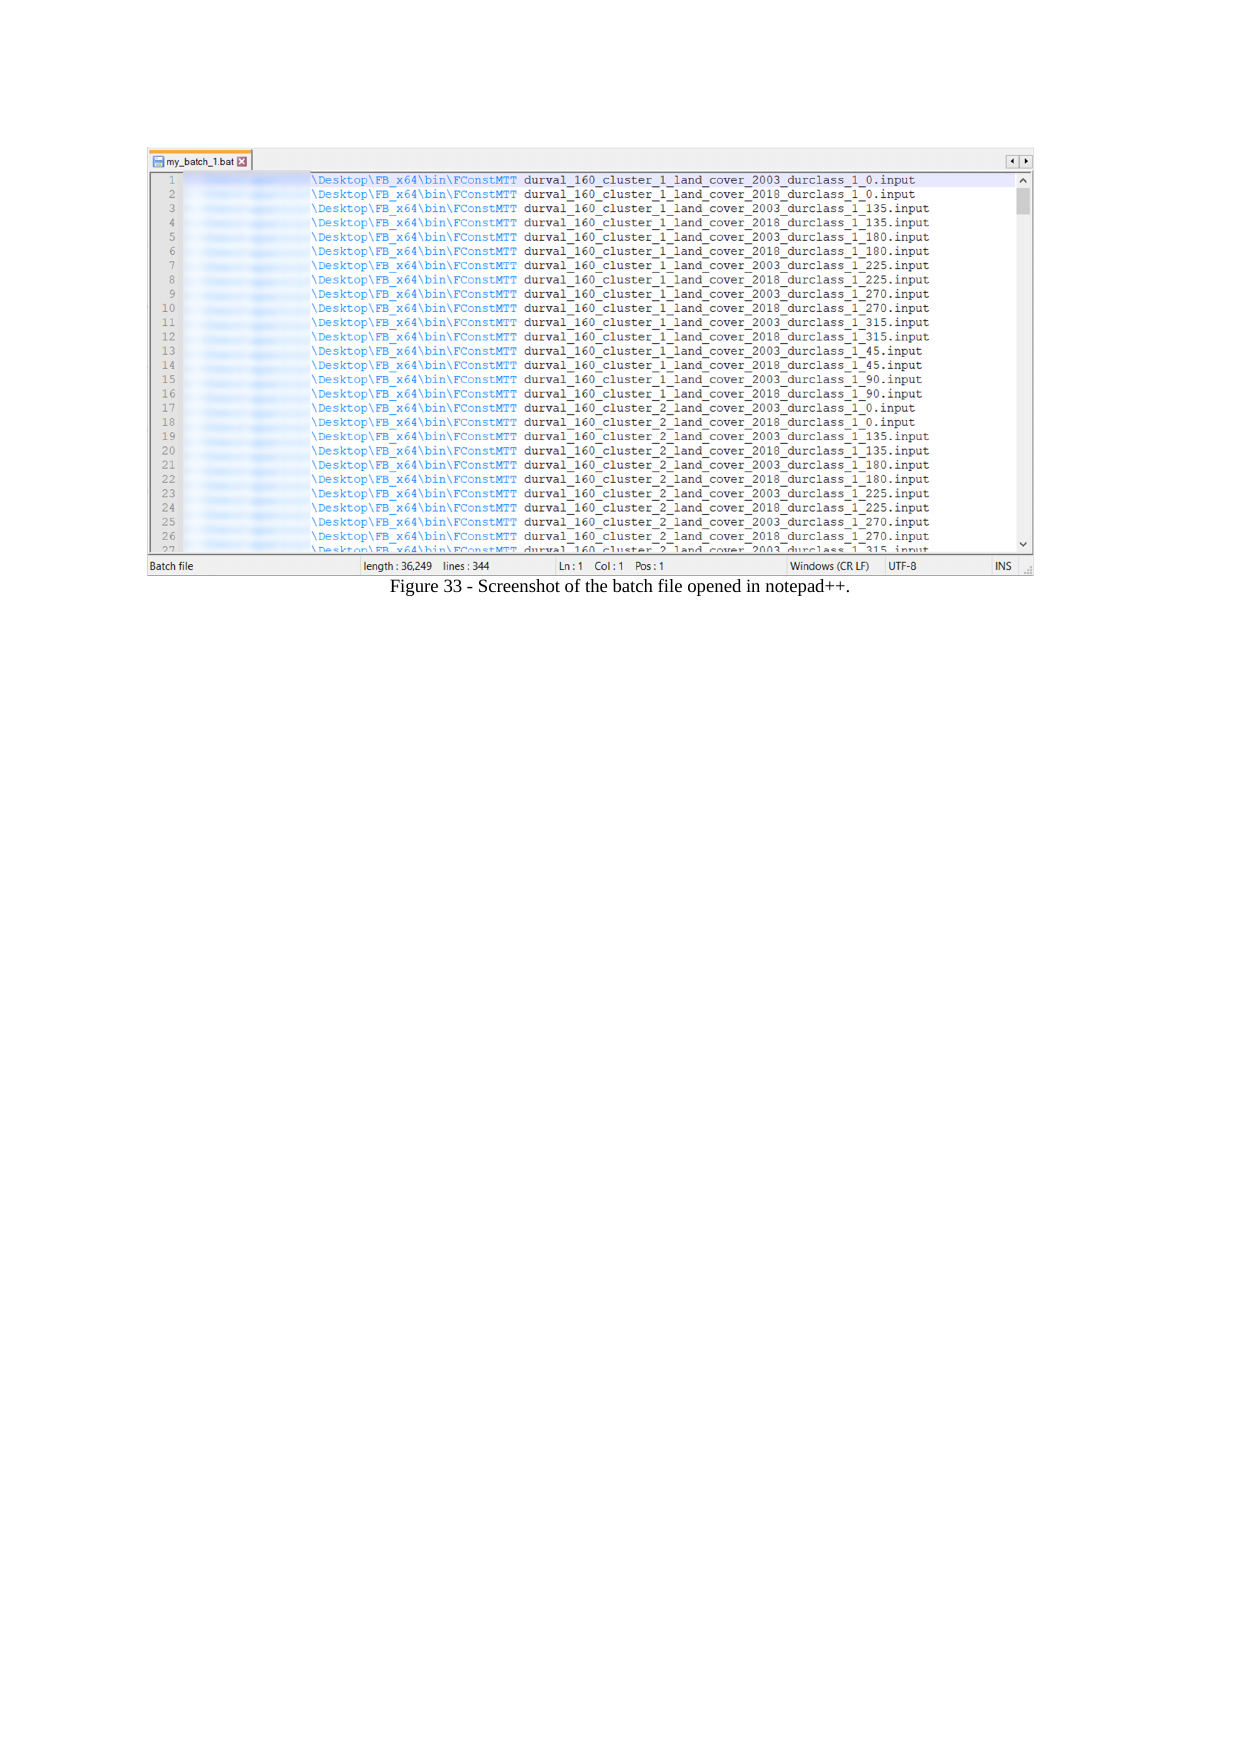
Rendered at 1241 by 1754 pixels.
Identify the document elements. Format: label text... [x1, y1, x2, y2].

picture [147, 147, 1034, 576]
text Figure 33 - Screenshot of the batch file opened in notepad++. [148, 575, 1093, 597]
